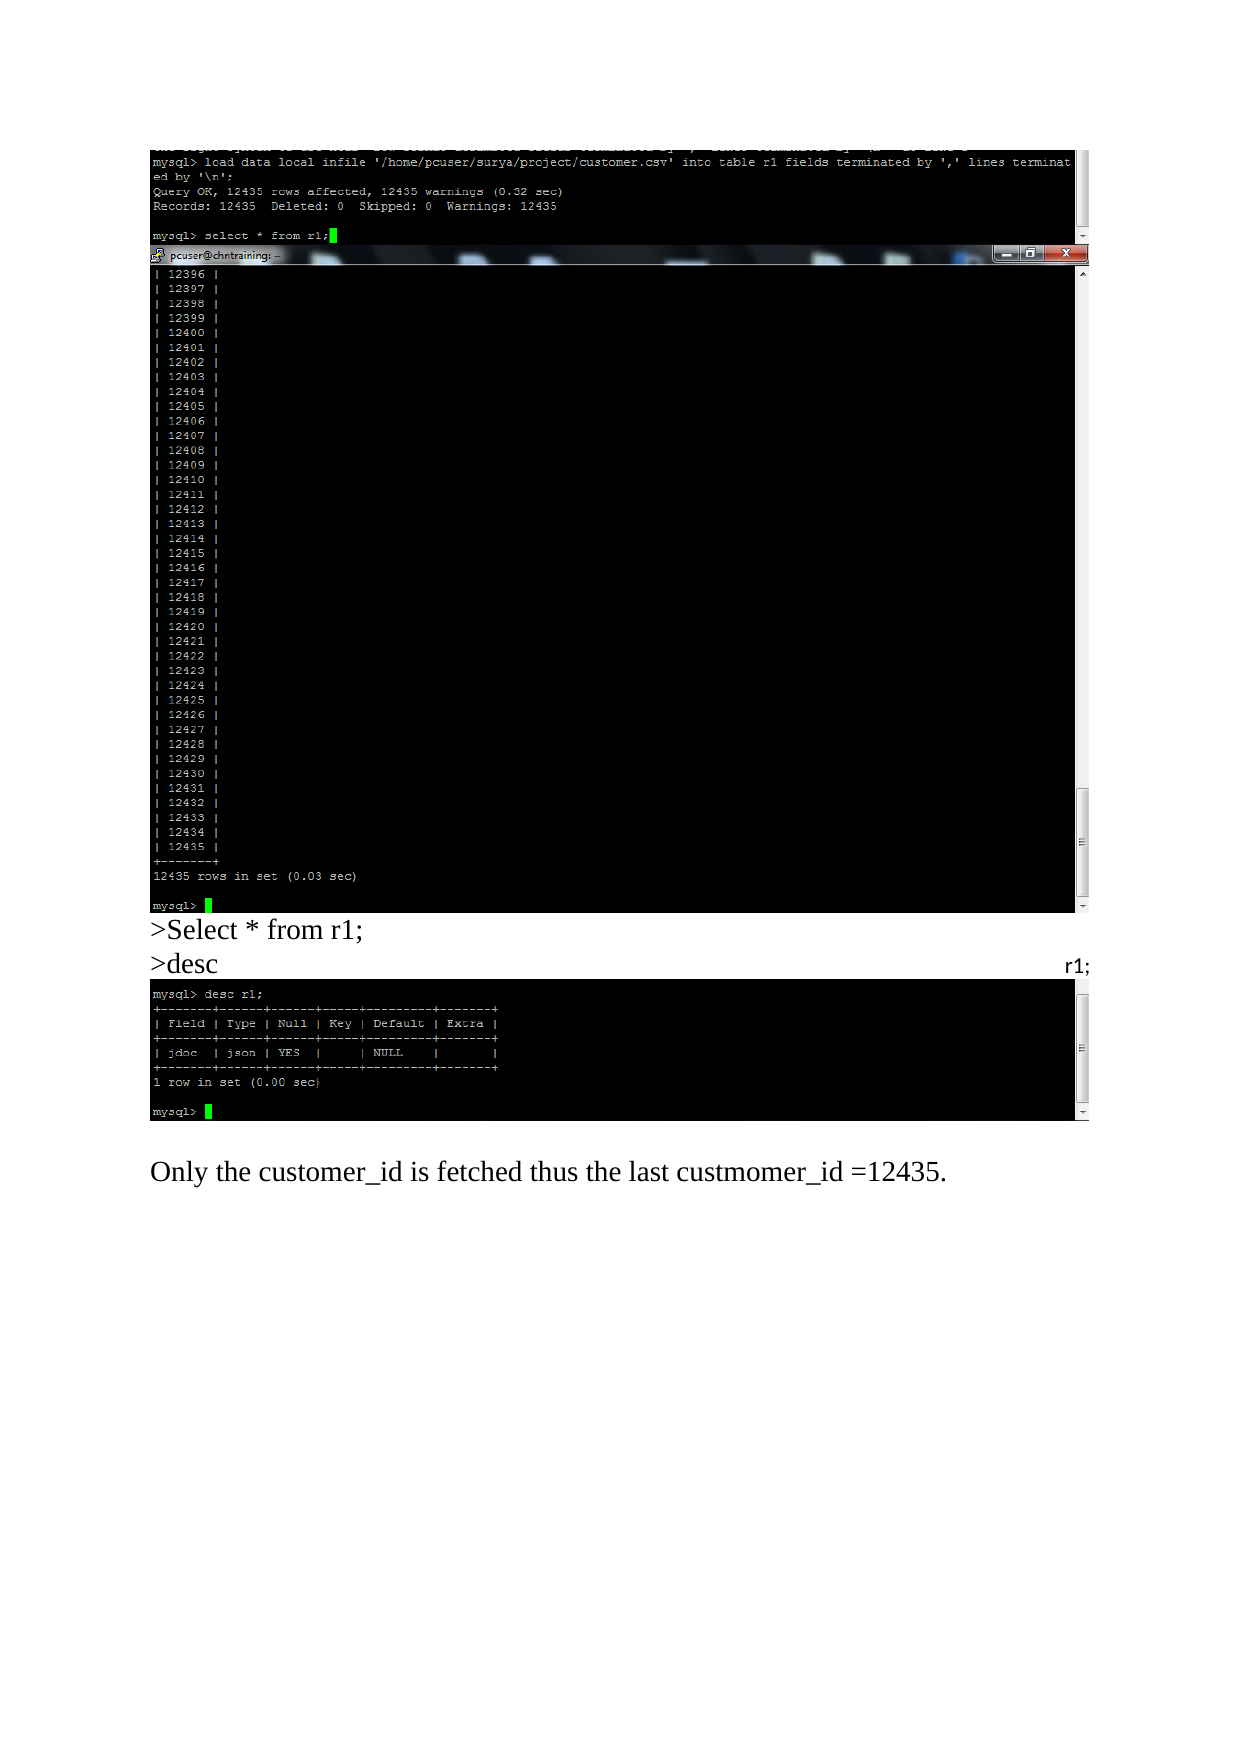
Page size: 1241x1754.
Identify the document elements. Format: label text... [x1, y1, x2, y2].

picture [150, 150, 1089, 913]
text >Select * from r1; [150, 912, 1090, 946]
text Only the customer_id is fetched thus the last custmomer_id =12435. [150, 1154, 1090, 1187]
picture [150, 979, 1089, 1121]
